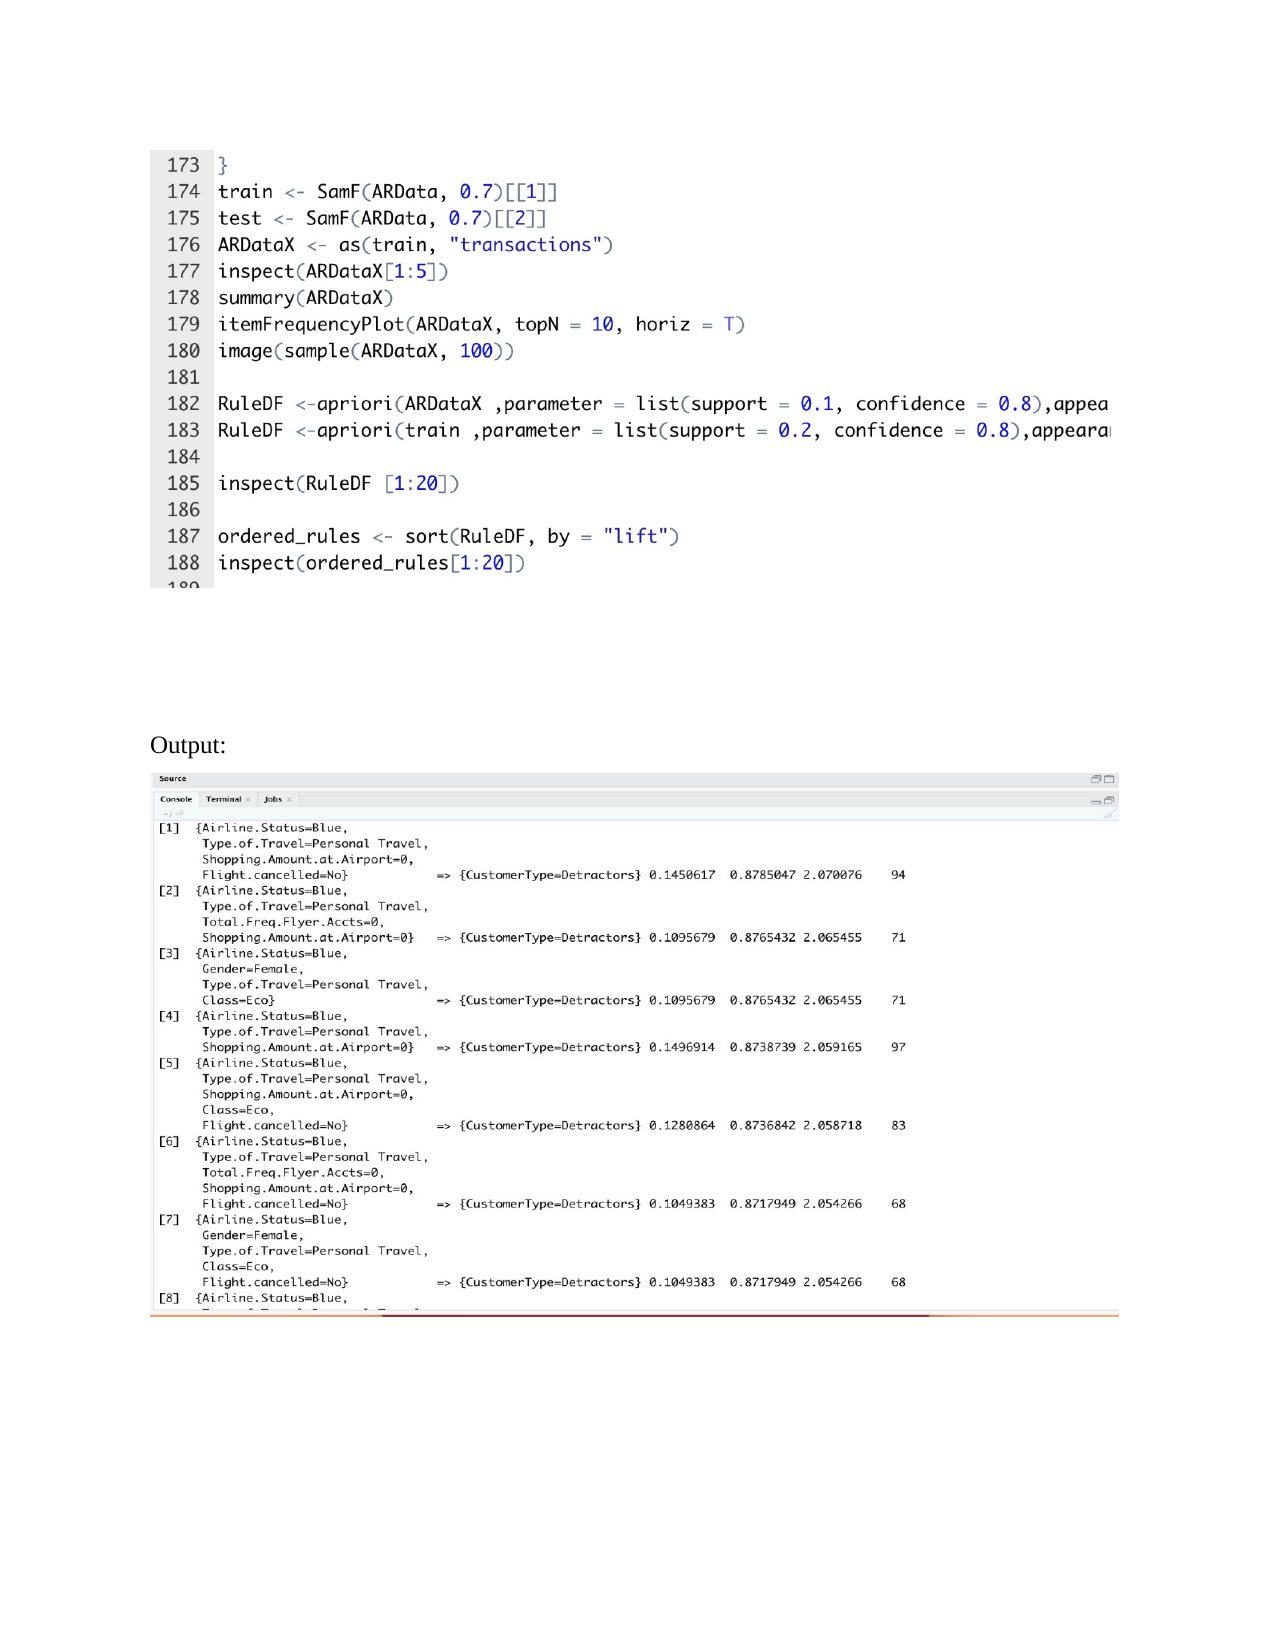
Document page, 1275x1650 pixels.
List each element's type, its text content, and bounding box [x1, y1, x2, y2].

picture [150, 773, 1119, 1317]
text Output: [150, 730, 1125, 759]
picture [150, 150, 1125, 588]
